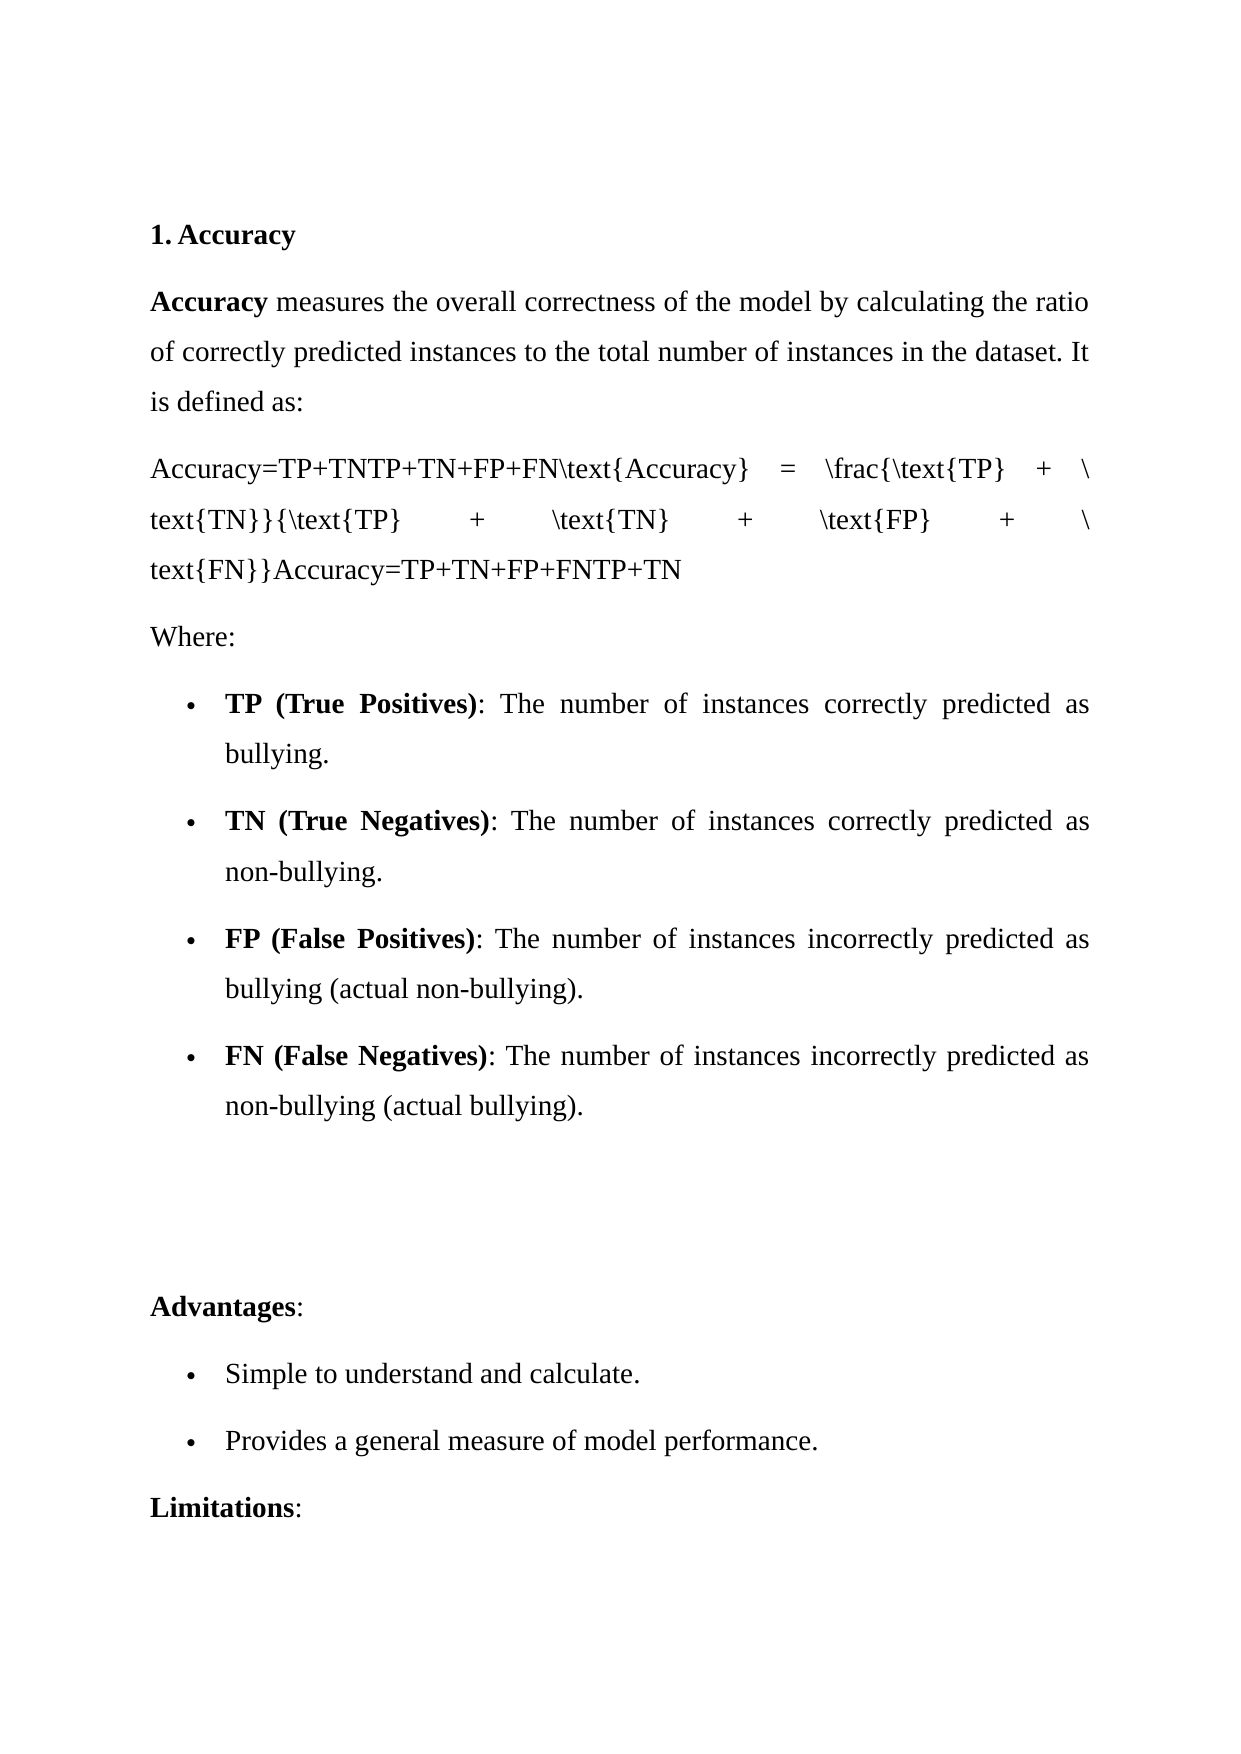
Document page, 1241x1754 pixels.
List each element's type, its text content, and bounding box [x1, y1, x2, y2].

text Accuracy=TP+TNTP+TN+FP+FN\text{Accuracy} = \frac{\text{TP} + \text{TN}}{\text{TP} + \text{TN} + \text{FP} + \text{FN}}Accuracy=TP+TN+FP+FNTP+TN​ [150, 452, 1090, 586]
text Where: [150, 619, 1090, 653]
text Limitations: [150, 1490, 1090, 1524]
list Provides a general measure of model performance. [187, 1423, 1090, 1457]
list TN (True Negatives): The number of instances correctly predicted as non-bullying. [187, 803, 1090, 887]
list TP (True Positives): The number of instances correctly predicted as bullying. [187, 686, 1090, 770]
list FN (False Negatives): The number of instances incorrectly predicted as non-bullying (actual bullying). [187, 1038, 1090, 1122]
text 1. Accuracy [150, 217, 1090, 251]
text Accuracy measures the overall correctness of the model by calculating the ratio of correctly predicted instances to the total number of instances in the dataset. It is defined as: [150, 284, 1090, 418]
list FP (False Positives): The number of instances incorrectly predicted as bullying (actual non-bullying). [187, 921, 1090, 1004]
text Advantages: [150, 1289, 1090, 1323]
list Simple to understand and calculate. [187, 1356, 1090, 1390]
